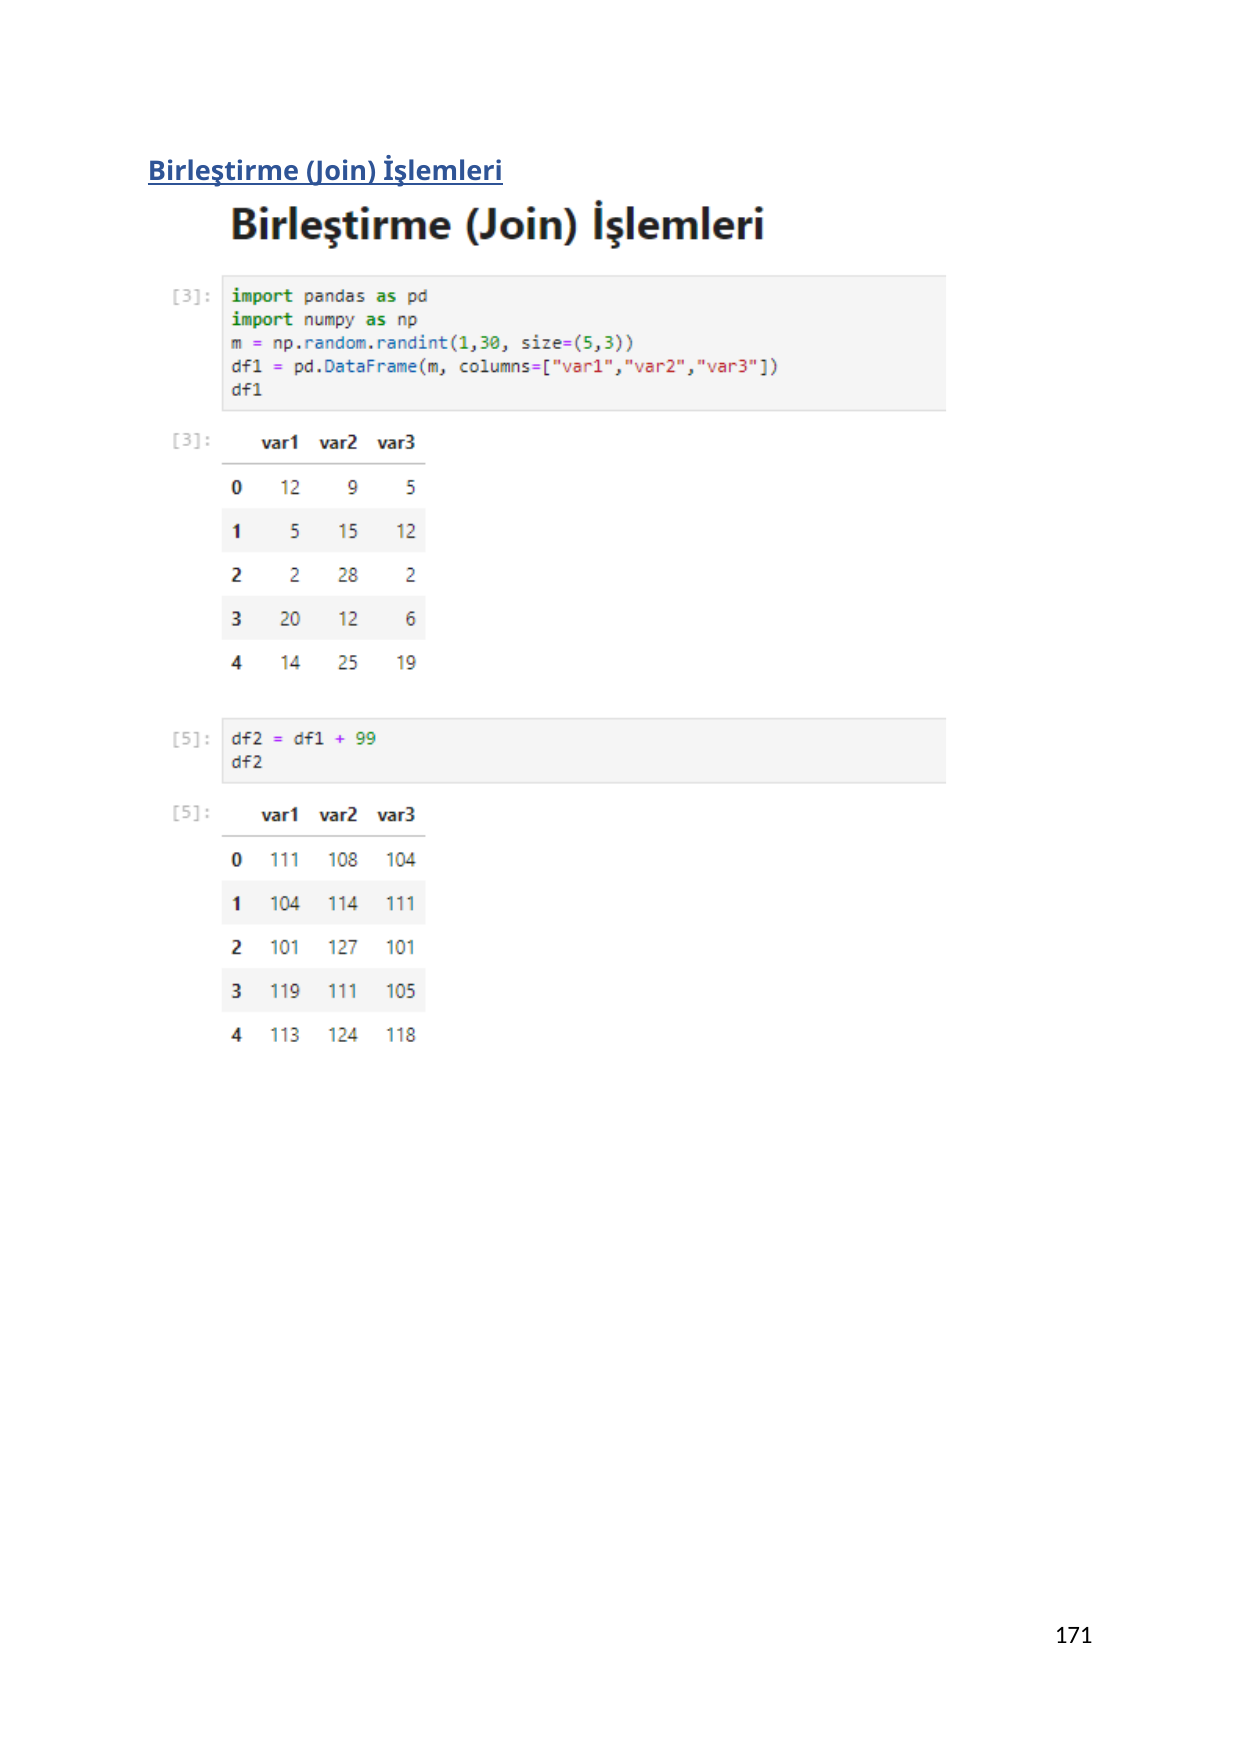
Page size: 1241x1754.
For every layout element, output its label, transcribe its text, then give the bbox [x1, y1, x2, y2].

subtitle Birleştirme (Join) İşlemleri [148, 152, 1092, 189]
picture [147, 191, 947, 1067]
